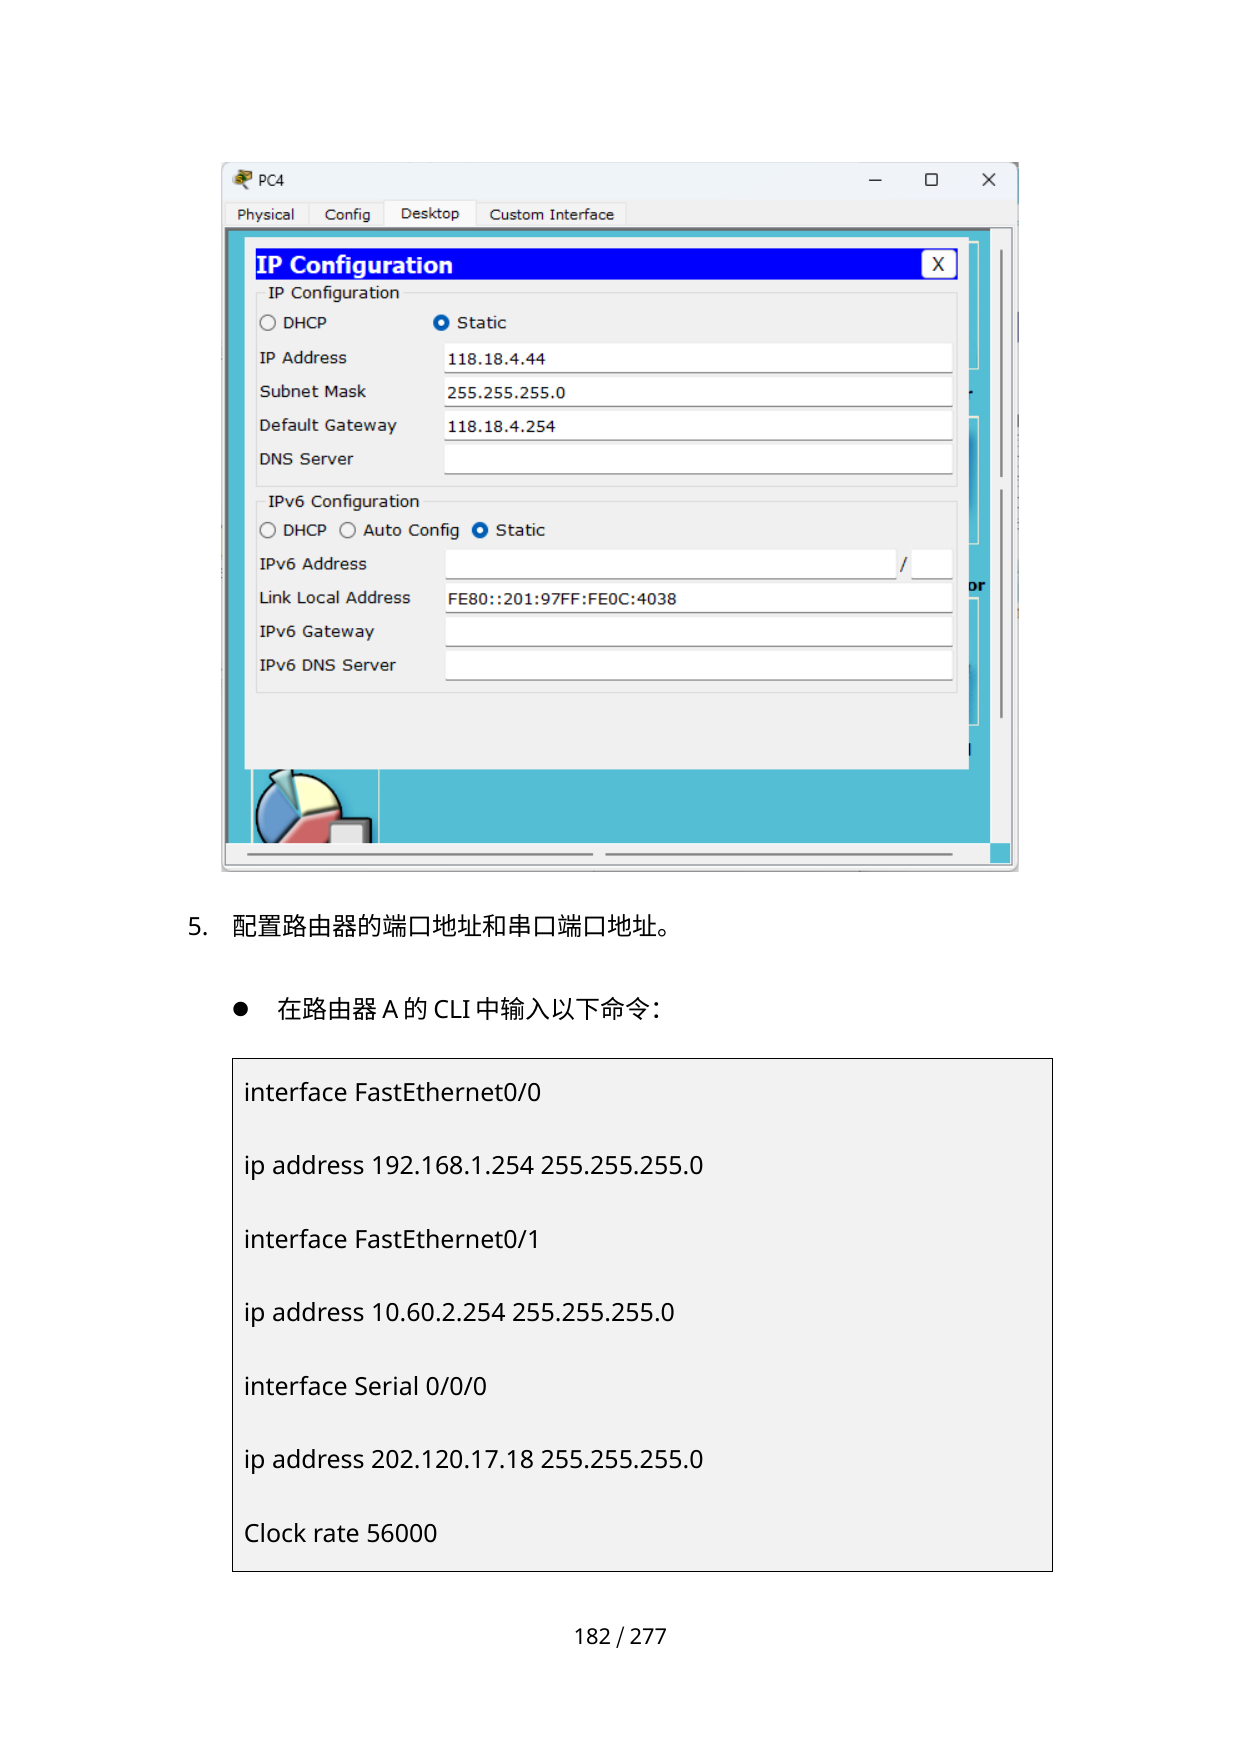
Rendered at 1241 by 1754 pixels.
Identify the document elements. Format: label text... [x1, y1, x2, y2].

list 在路由器A的CLI中输入以下命令： [231, 975, 1053, 1040]
table_header interface FastEthernet0/0 ip address 192.168.1.254 255.255.255.0 interface FastEthernet0/1 ip address 10.60.2.254 255.255.255.0 interface Serial 0/0/0 ip address 202.120.17.18 255.255.255.0 Clock rate 56000 [233, 1059, 1052, 1571]
picture [221, 162, 1019, 872]
list 配置路由器的端口地址和串口端口地址。 [187, 892, 1053, 957]
